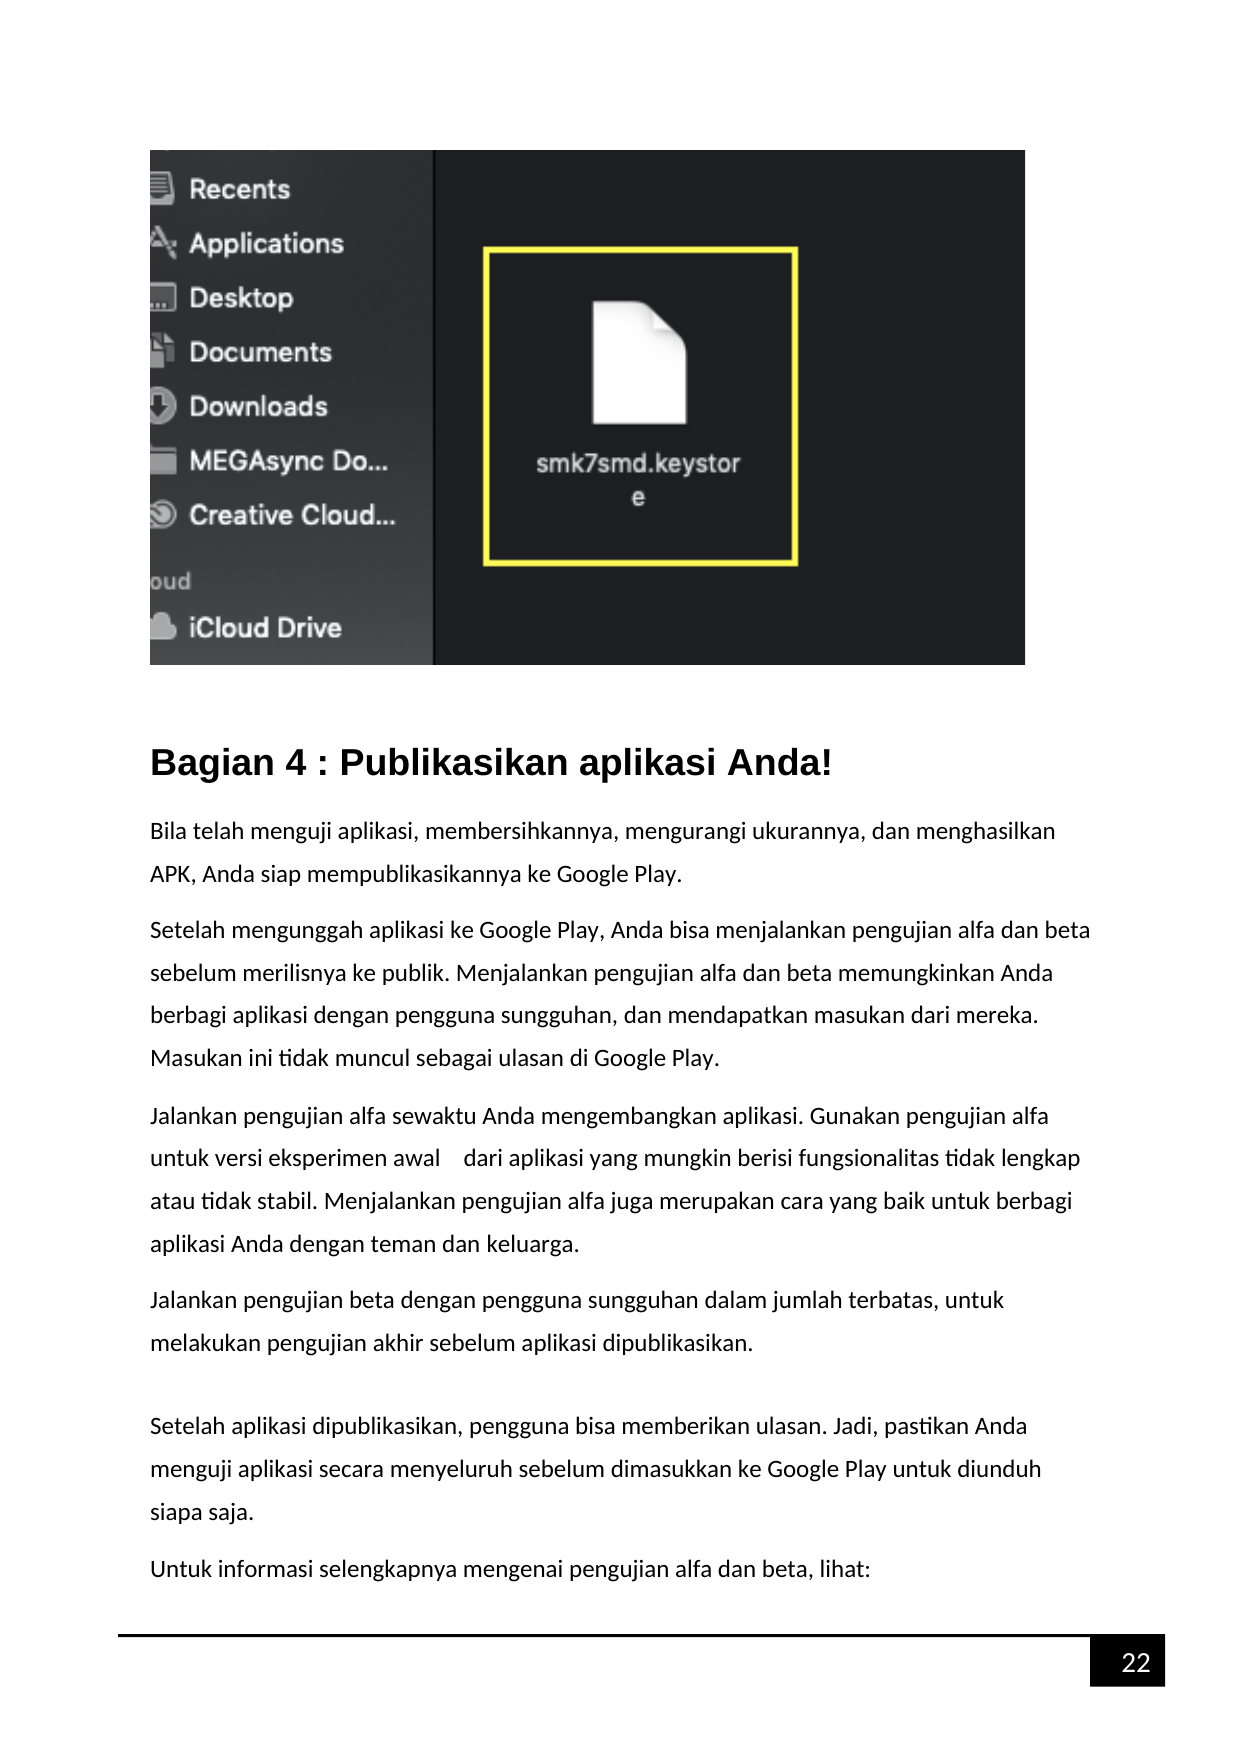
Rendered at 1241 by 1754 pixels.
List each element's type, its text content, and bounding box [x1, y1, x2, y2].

text Jalankan pengujian alfa sewaktu Anda mengembangkan aplikasi. Gunakan pengujian alfa untuk versi eksperimen awal dari aplikasi yang mungkin berisi fungsionalitas tidak lengkap atau tidak stabil. Menjalankan pengujian alfa juga merupakan cara yang baik untuk berbagi aplikasi Anda dengan teman dan keluarga. [150, 1100, 1096, 1258]
text Setelah aplikasi dipublikasikan, pengguna bisa memberikan ulasan. Jadi, pastikan Anda menguji aplikasi secara menyeluruh sebelum dimasukkan ke Google Play untuk diunduh siapa saja. [150, 1410, 1081, 1526]
text Bila telah menguji aplikasi, membersihkannya, mengurangi ukurannya, dan menghasilkan APK, Anda siap mempublikasikannya ke Google Play. [150, 815, 1096, 888]
text Jalankan pengujian beta dengan pengguna sungguhan dalam jumlah terbatas, untuk melakukan pengujian akhir sebelum aplikasi dipublikasikan. [150, 1284, 1096, 1357]
text Setelah mengunggah aplikasi ke Google Play, Anda bisa menjalankan pengujian alfa dan beta sebelum merilisnya ke publik. Menjalankan pengujian alfa dan beta memungkinkan Anda berbagi aplikasi dengan pengguna sungguhan, dan mendapatkan masukan dari mereka. Masukan ini tidak muncul sebagai ulasan di Google Play. [150, 914, 1096, 1073]
picture [150, 150, 1025, 665]
text Untuk informasi selengkapnya mengenai pengujian alfa dan beta, lihat: [150, 1553, 1081, 1584]
subtitle Bagian 4 : Publikasikan aplikasi Anda! [150, 740, 1090, 783]
